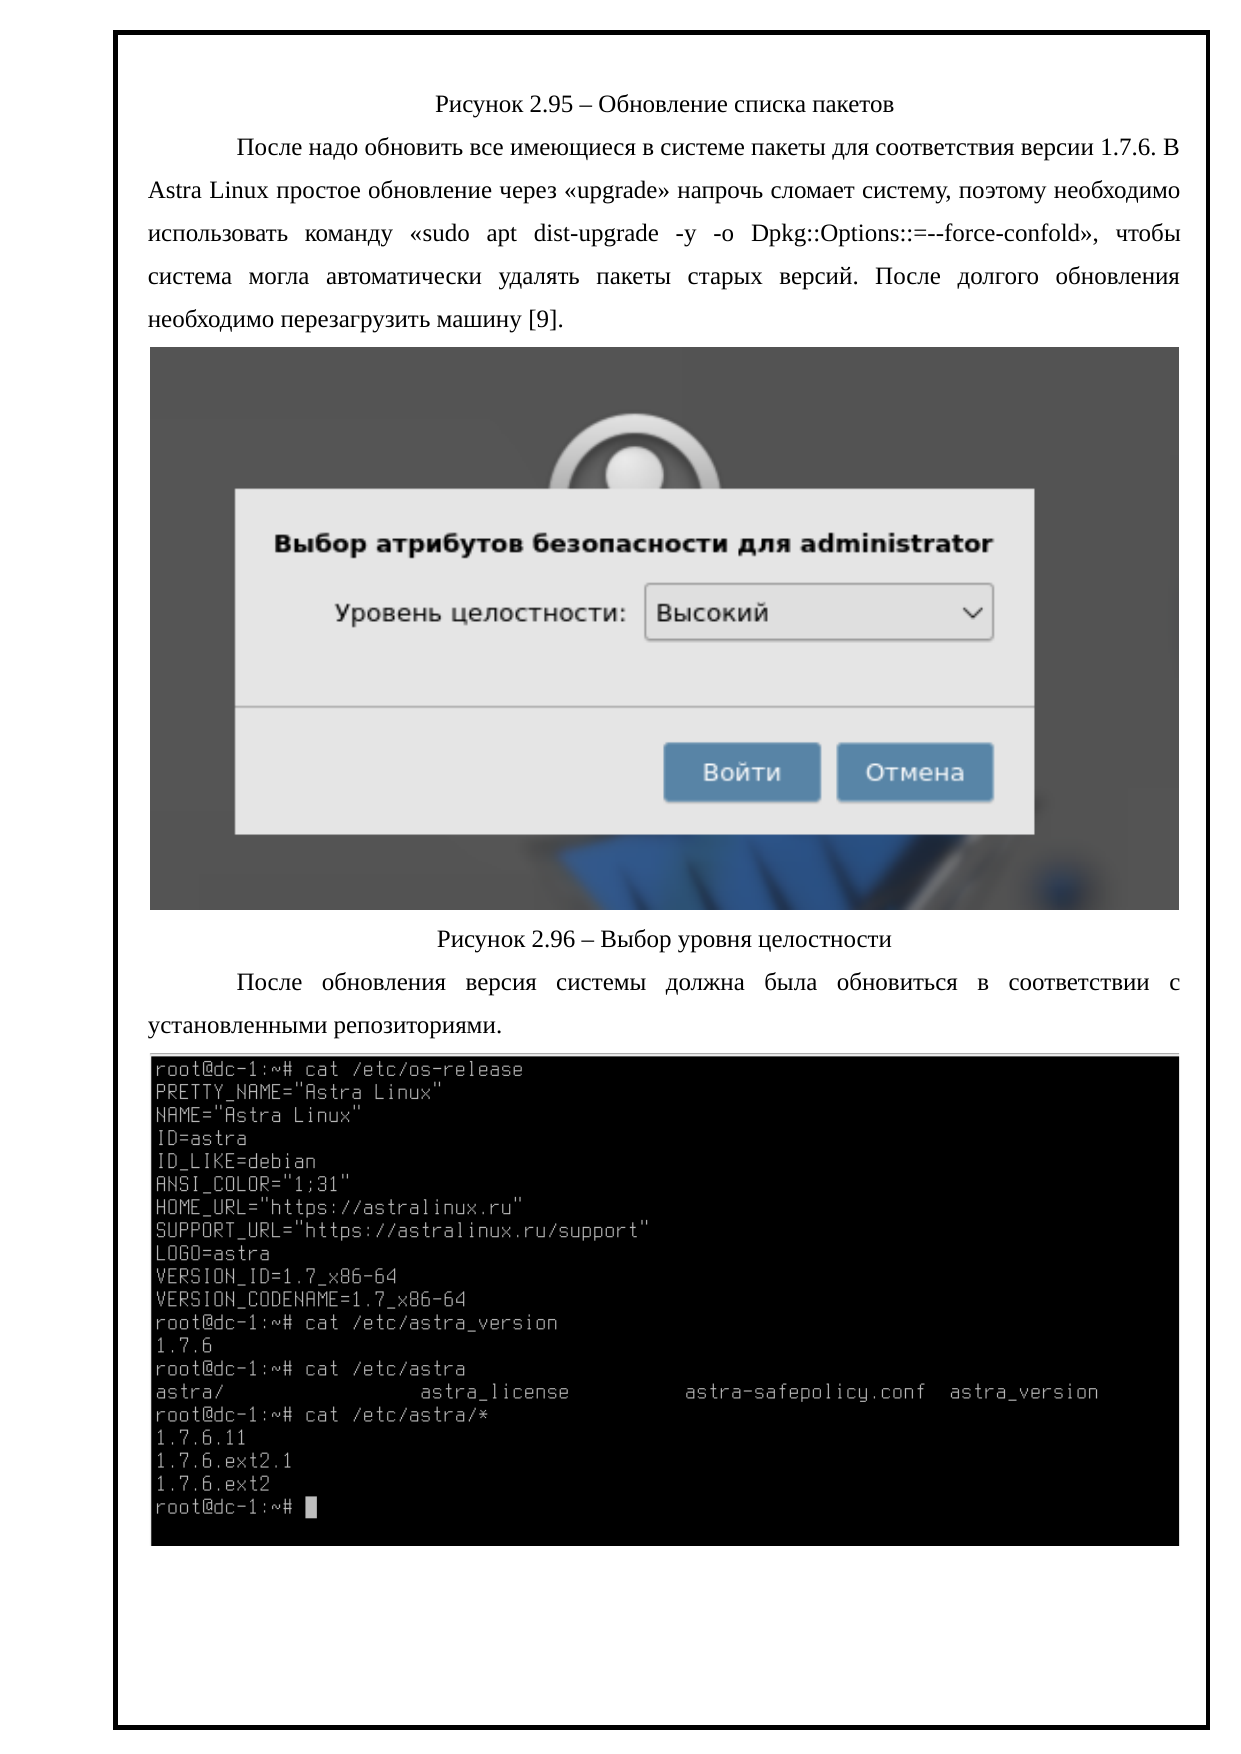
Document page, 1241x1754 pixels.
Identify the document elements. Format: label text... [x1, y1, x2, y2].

picture [150, 347, 1179, 910]
text Рисунок 2.96 – Выбор уровня целостности [148, 924, 1181, 953]
text После обновления версия системы должна была обновиться в соответствии с установленными репозиториями. [148, 967, 1181, 1039]
text После надо обновить все имеющиеся в системе пакеты для соответствия версии 1.7.6. В Astra Linux простое обновление через «upgrade» напрочь сломает систему, поэтому необходимо использовать команду «sudo apt dist-upgrade -y -o Dpkg::Options::=--force-confold», чтобы система могла автоматически удалять пакеты старых версий. После долгого обновления необходимо перезагрузить машину [9]. [148, 132, 1181, 333]
picture [149, 1053, 1180, 1546]
text Рисунок 2.95 – Обновление списка пакетов [148, 89, 1181, 117]
